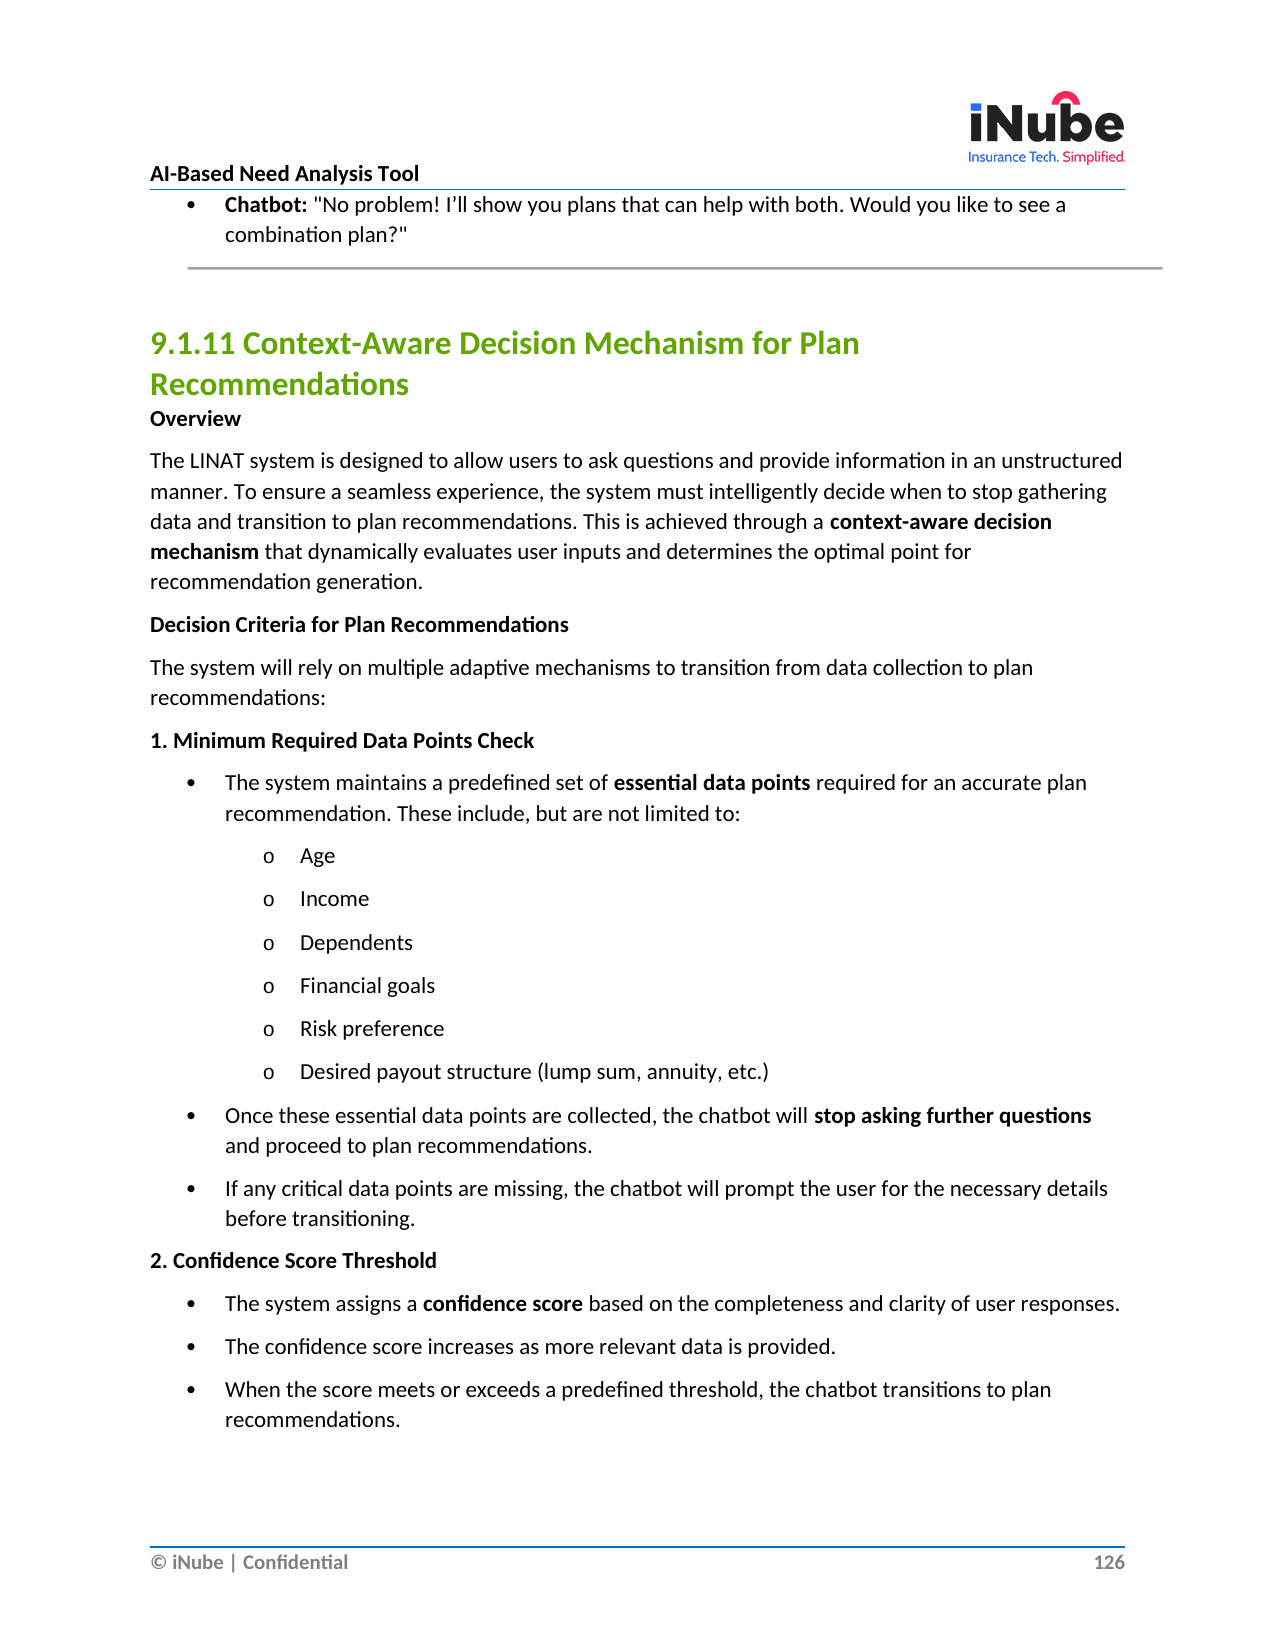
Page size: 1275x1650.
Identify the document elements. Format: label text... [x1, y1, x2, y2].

list Dependents [262, 928, 1125, 956]
text The system will rely on multiple adaptive mechanisms to transition from data collection to plan recommendations: [150, 653, 1125, 711]
text 2. Confidence Score Threshold [150, 1247, 1125, 1274]
list The system maintains a predefined set of essential data points required for an accurate plan recommendation. These include, but are not limited to: [187, 768, 1125, 827]
list Income [262, 884, 1125, 913]
list Chatbot: "No problem! I’ll show you plans that can help with both. Would you like to see a combination plan?" [187, 190, 1125, 248]
list When the score meets or exceeds a predefined threshold, the chatbot transitions to plan recommendations. [187, 1375, 1125, 1433]
list Once these essential data points are collected, the chatbot will stop asking further questions and proceed to plan recommendations. [187, 1101, 1125, 1159]
text 1. Minimum Required Data Points Check [150, 726, 1125, 754]
picture [968, 75, 1125, 182]
list Desired payout structure (lump sum, annuity, etc.) [262, 1057, 1125, 1086]
list Financial goals [262, 971, 1125, 999]
list If any critical data points are missing, the chatbot will prompt the user for the necessary details before transitioning. [187, 1174, 1125, 1232]
list The system assigns a confidence score based on the completeness and clarity of user responses. [187, 1289, 1125, 1317]
text Decision Criteria for Plan Recommendations [150, 610, 1125, 638]
list Age [262, 841, 1125, 870]
list The confidence score increases as more relevant data is provided. [187, 1332, 1125, 1360]
subtitle 9.1.11 Context-Aware Decision Mechanism for Plan Recommendations [150, 322, 1125, 404]
list Risk preference [262, 1014, 1125, 1043]
text The LINAT system is designed to allow users to ask questions and provide information in an unstructured manner. To ensure a seamless experience, the system must intelligently decide when to stop gathering data and transition to plan recommendations. This is achieved through a context-aware decision mechanism that dynamically evaluates user inputs and determines the optimal point for recommendation generation. [150, 447, 1125, 595]
text Overview [150, 404, 1125, 432]
